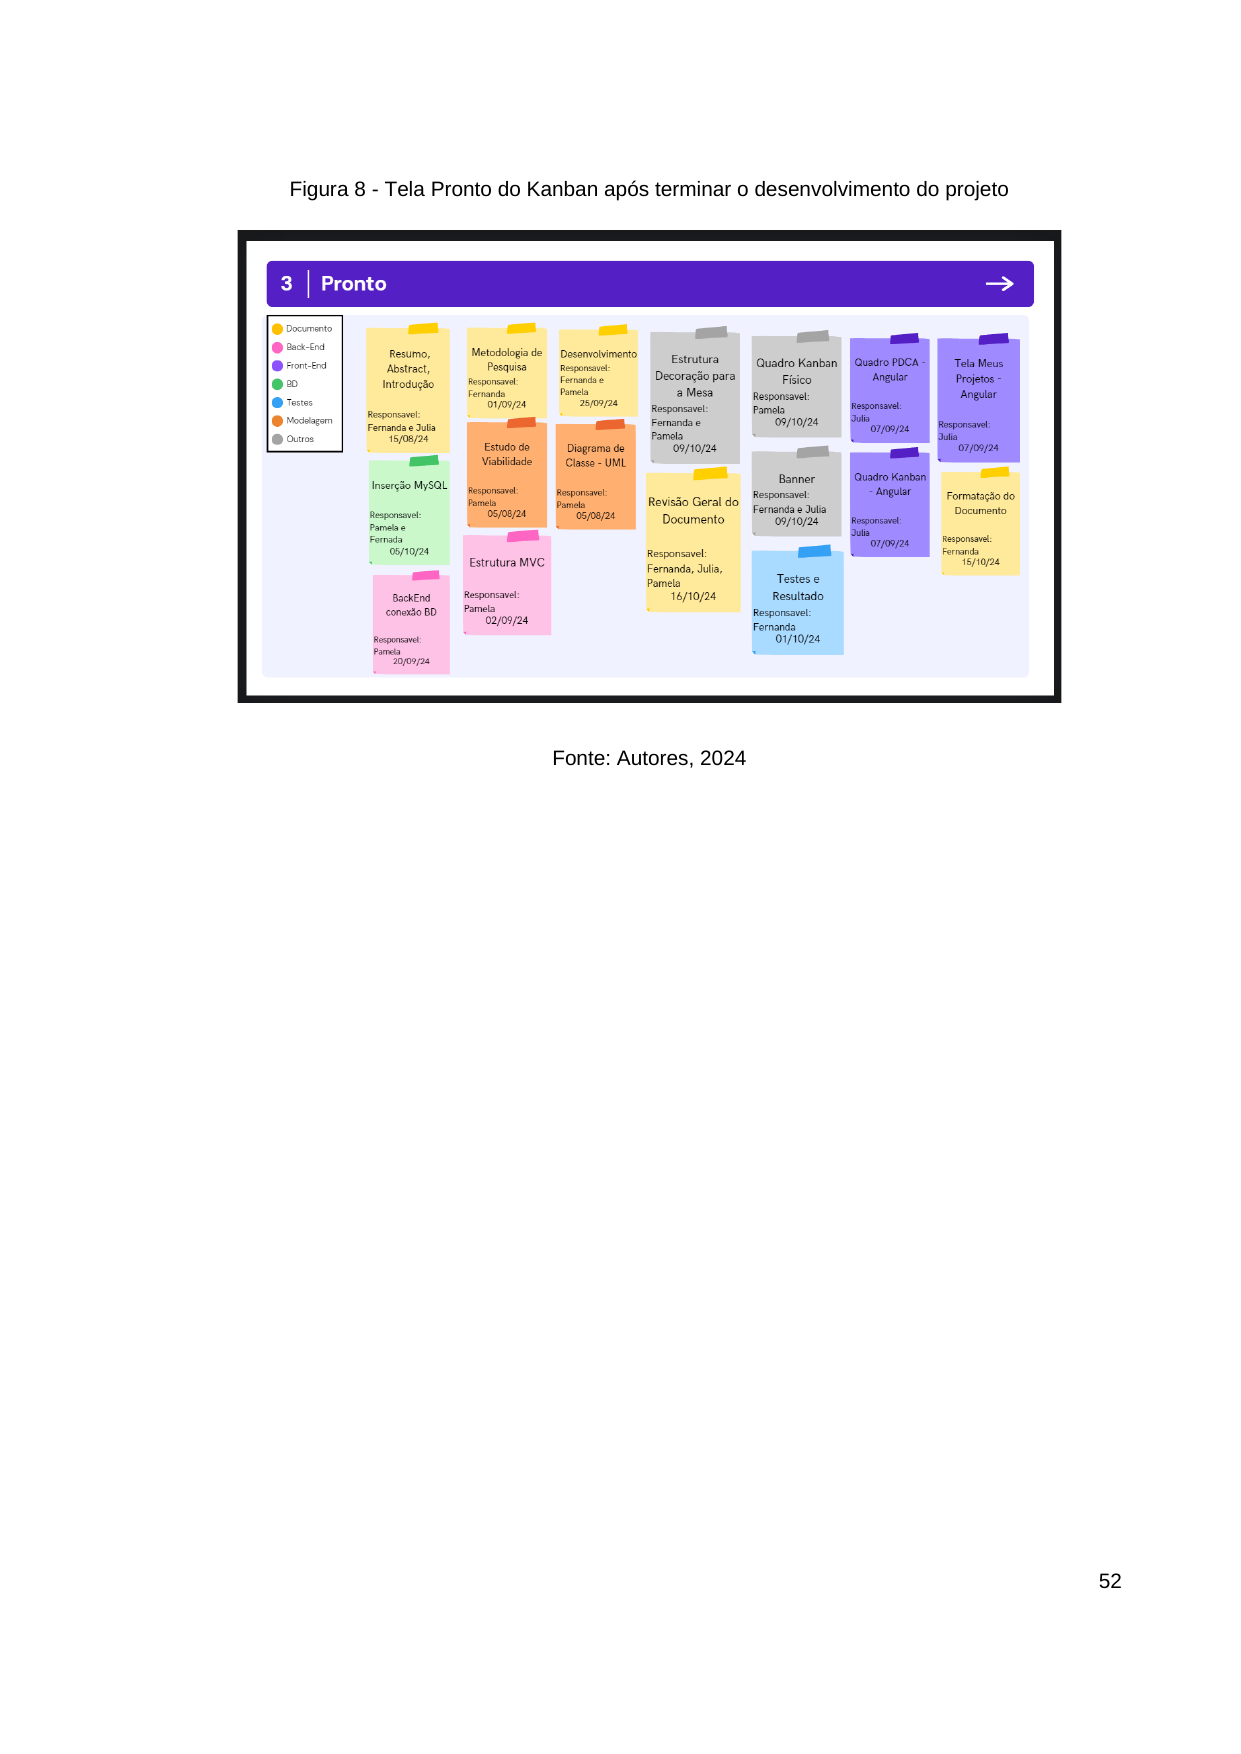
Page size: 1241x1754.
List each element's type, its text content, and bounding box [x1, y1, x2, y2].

text Figura 8 - Tela Pronto do Kanban após terminar o desenvolvimento do projeto [177, 177, 1122, 201]
text Fonte: Autores, 2024 [177, 746, 1122, 770]
picture [237, 230, 1062, 703]
